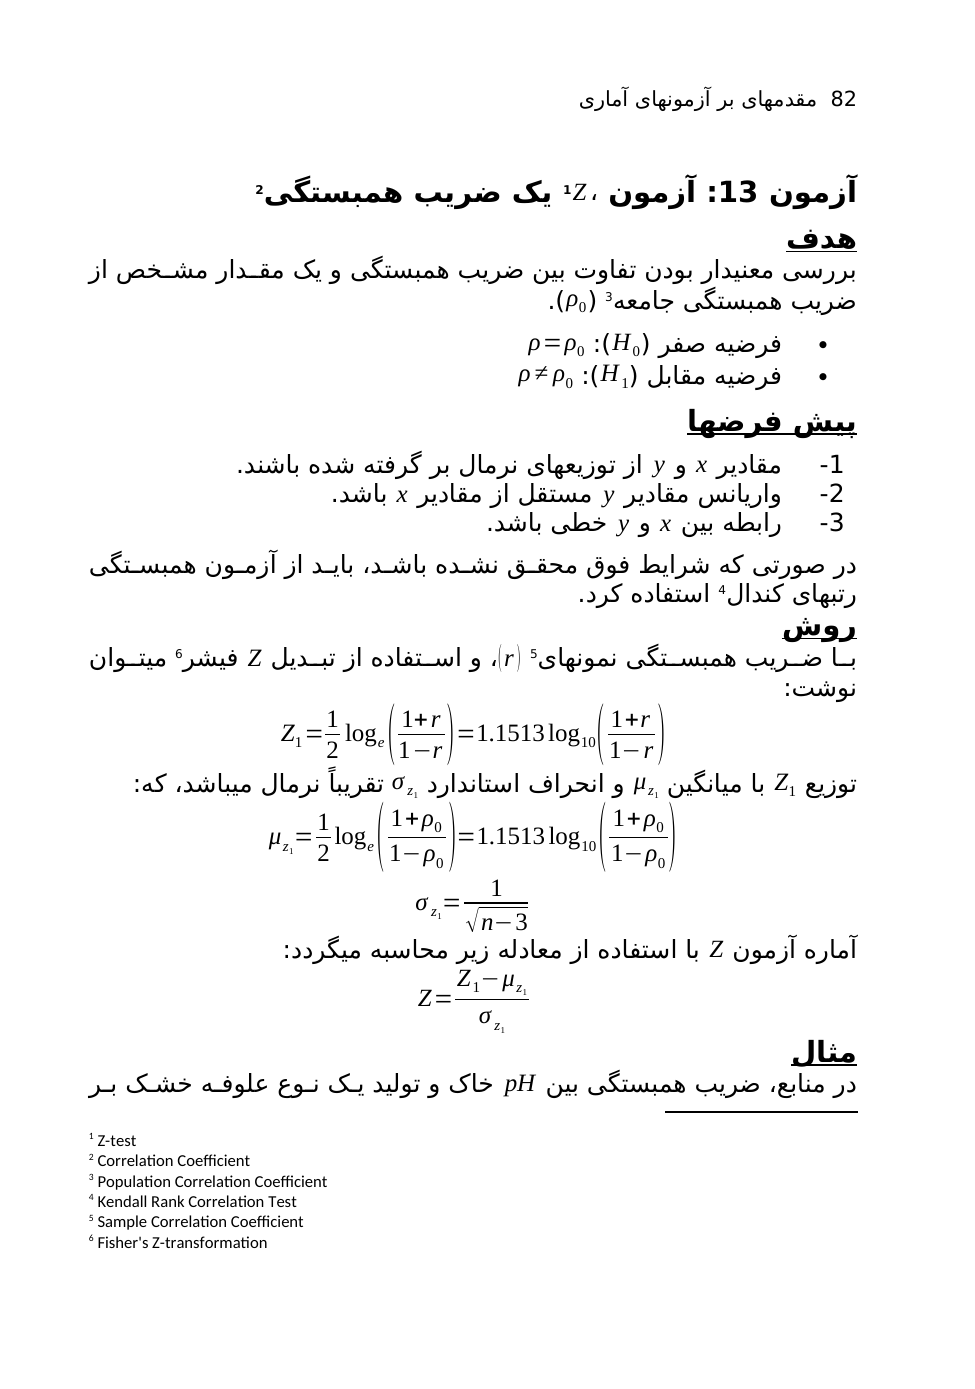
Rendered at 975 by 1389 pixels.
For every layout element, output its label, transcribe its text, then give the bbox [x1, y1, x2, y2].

text آماره آزمون با استفاده از معادله زیر محاسبه می‏گردد: [89, 935, 857, 964]
text بررسی معنی‏دار بودن تفاوت بین ضریب همبستگی و یک مقدار مشخص از ضریب همبستگی جامعه (). [89, 256, 857, 316]
text هدف [89, 222, 857, 256]
list فرضیه صفر (): [89, 329, 819, 360]
list رابطه بین و خطی باشد. [89, 509, 819, 538]
text توزیع با میانگین و انحراف استاندارد تقریباً نرمال می‏باشد، که: [89, 767, 857, 801]
text مثال [89, 1035, 857, 1069]
text روش [89, 609, 857, 643]
subtitle آزمون 13: آزمون یک ضریب همبستگی [89, 175, 857, 209]
list واریانس مقادیر مستقل از مقادیر باشد. [89, 479, 819, 509]
list مقادیر و از توزیع‏های نرمال بر گرفته شده باشند. [89, 450, 819, 479]
list فرضیه مقابل (): [89, 360, 819, 391]
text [89, 1069, 857, 1098]
text در صورتی که شرایط فوق محقق نشده باشد، باید از آزمون همبستگی رتبه‏ای کندال استفاده کرد. [89, 550, 857, 609]
text پیش فرض‏ها [89, 404, 857, 438]
text با ضریب همبستگی نمونه‏ای ، و استفاده از تبدیل فیشر می‏توان نوشت: [89, 643, 857, 702]
